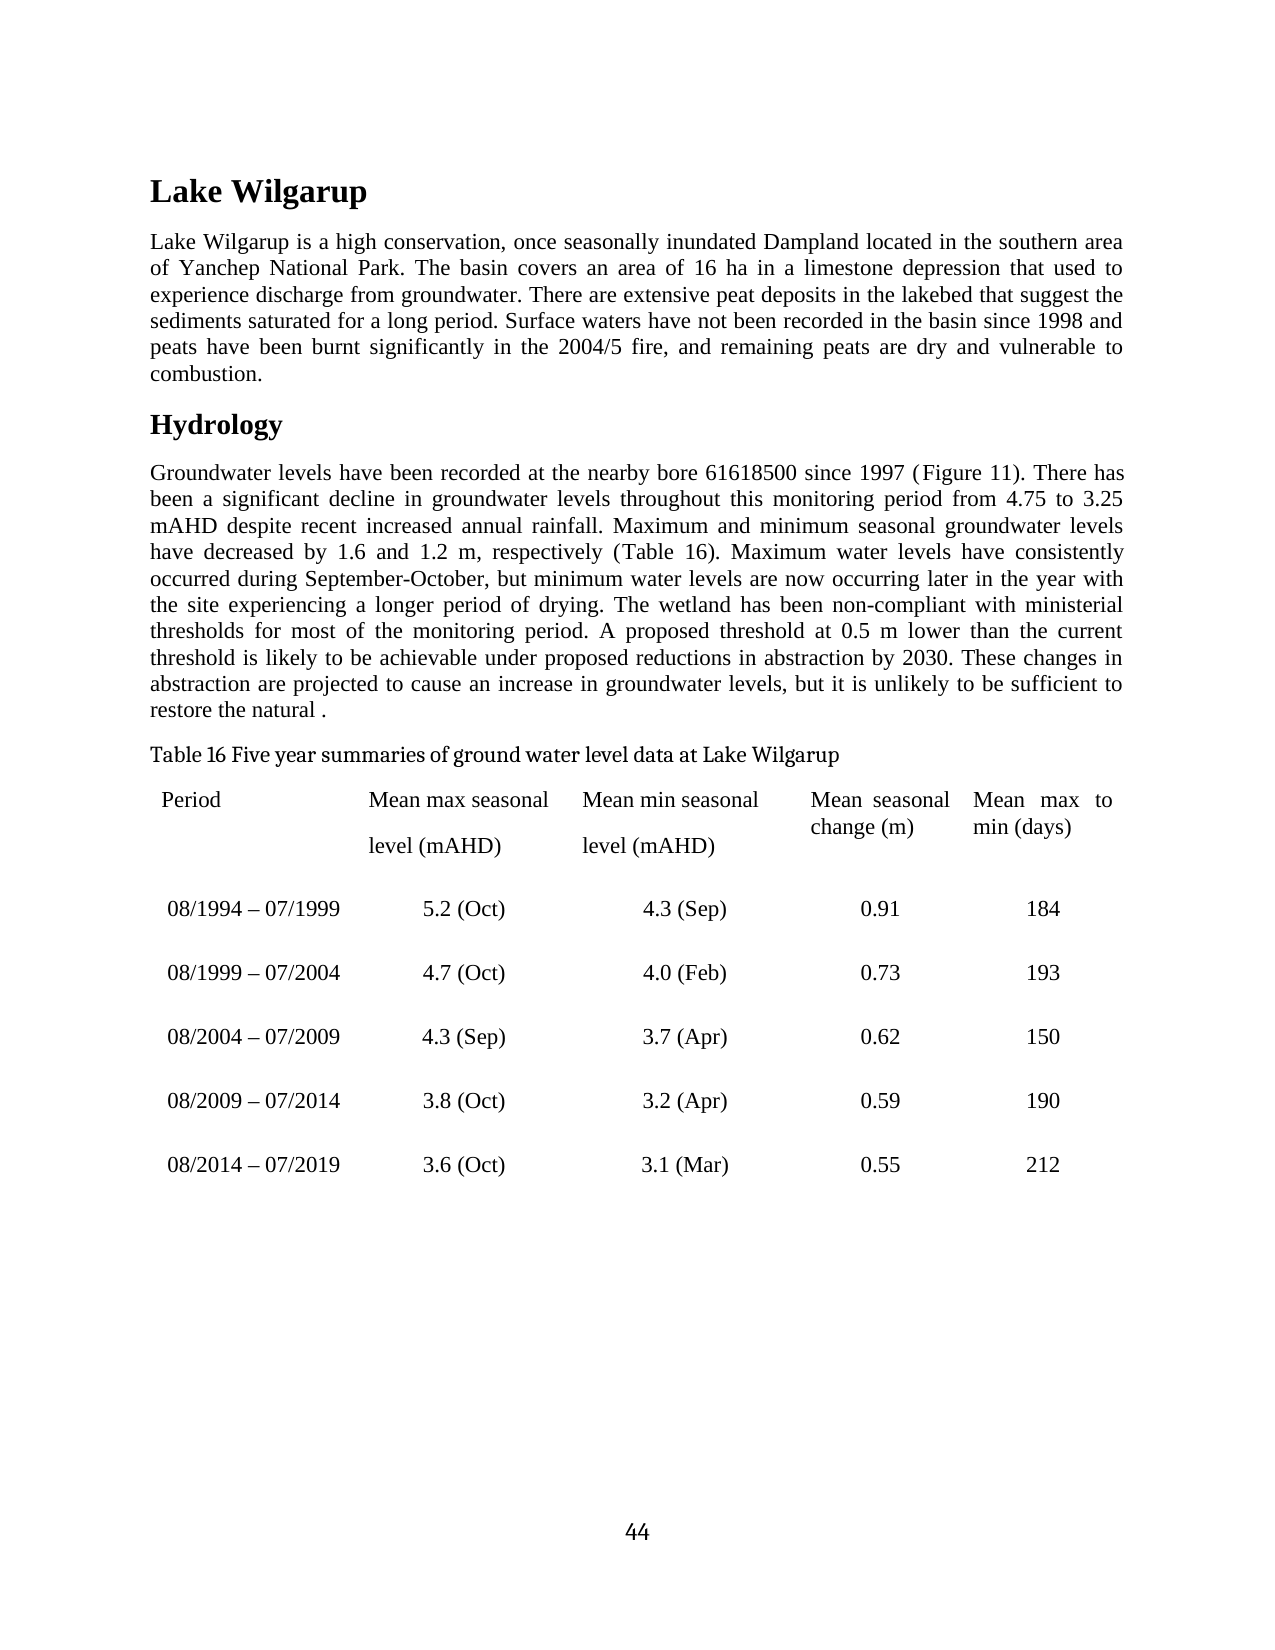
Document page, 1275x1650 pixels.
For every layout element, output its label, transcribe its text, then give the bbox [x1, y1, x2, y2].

subtitle Lake Wilgarup [150, 171, 1125, 209]
table_cell 4.0 (Feb) [571, 941, 799, 1004]
table_cell 212 [962, 1132, 1124, 1196]
table_cell 0.55 [799, 1132, 962, 1196]
table_cell 3.6 (Oct) [357, 1132, 571, 1196]
table_cell 184 [962, 877, 1124, 941]
table_cell 0.62 [799, 1005, 962, 1068]
table_cell 0.73 [799, 941, 962, 1004]
table_cell 4.3 (Sep) [357, 1005, 571, 1068]
table_cell 0.91 [799, 877, 962, 941]
text Lake Wilgarup is a high conservation, once seasonally inundated Dampland located in the southern area of Yanchep National Park. The basin covers an area of 16 ha in a limestone depression that used to experience discharge from groundwater. There are extensive peat deposits in the lakebed that suggest the sediments saturated for a long period. Surface waters have not been recorded in the basin since 1998 and peats have been burnt significantly in the 2004/5 fire, and remaining peats are dry and vulnerable to combustion. [150, 228, 1125, 386]
table_cell 190 [962, 1068, 1124, 1132]
text Groundwater levels have been recorded at the nearby bore 61618500 since 1997 (Figure 11). There has been a significant decline in groundwater levels throughout this monitoring period from 4.75 to 3.25 mAHD despite recent increased annual rainfall. Maximum and minimum seasonal groundwater levels have decreased by 1.6 and 1.2 m, respectively (Table 16). Maximum water levels have consistently occurred during September-October, but minimum water levels are now occurring later in the year with the site experiencing a longer period of drying. The wetland has been non-compliant with ministerial thresholds for most of the monitoring period. A proposed threshold at 0.5 m lower than the current threshold is likely to be achievable under proposed reductions in abstraction by 2030. These changes in abstraction are projected to cause an increase in groundwater levels, but it is unlikely to be sufficient to restore the natural . [150, 459, 1125, 723]
table_cell 150 [962, 1005, 1124, 1068]
table_cell 3.2 (Apr) [571, 1068, 799, 1132]
table_cell 08/1994 – 07/1999 [150, 877, 357, 941]
table_header Mean max seasonal level (mAHD) [357, 768, 571, 877]
text Table 16 Five year summaries of ground water level data at Lake Wilgarup [150, 741, 1125, 768]
table_header Mean min seasonal level (mAHD) [571, 768, 799, 877]
table_header Mean max to min (days) [962, 768, 1124, 877]
table_header Period [150, 768, 357, 877]
table_cell 08/1999 – 07/2004 [150, 941, 357, 1004]
table_cell 4.3 (Sep) [571, 877, 799, 941]
table_cell 3.1 (Mar) [571, 1132, 799, 1196]
table_cell 08/2014 – 07/2019 [150, 1132, 357, 1196]
table_cell 3.8 (Oct) [357, 1068, 571, 1132]
table_cell 4.7 (Oct) [357, 941, 571, 1004]
table_cell 5.2 (Oct) [357, 877, 571, 941]
table_cell 08/2004 – 07/2009 [150, 1005, 357, 1068]
table_cell 0.59 [799, 1068, 962, 1132]
table_cell 3.7 (Apr) [571, 1005, 799, 1068]
table_header Mean seasonal change (m) [799, 768, 962, 877]
subtitle Hydrology [150, 407, 1125, 440]
table_cell 08/2009 – 07/2014 [150, 1068, 357, 1132]
table_cell 193 [962, 941, 1124, 1004]
